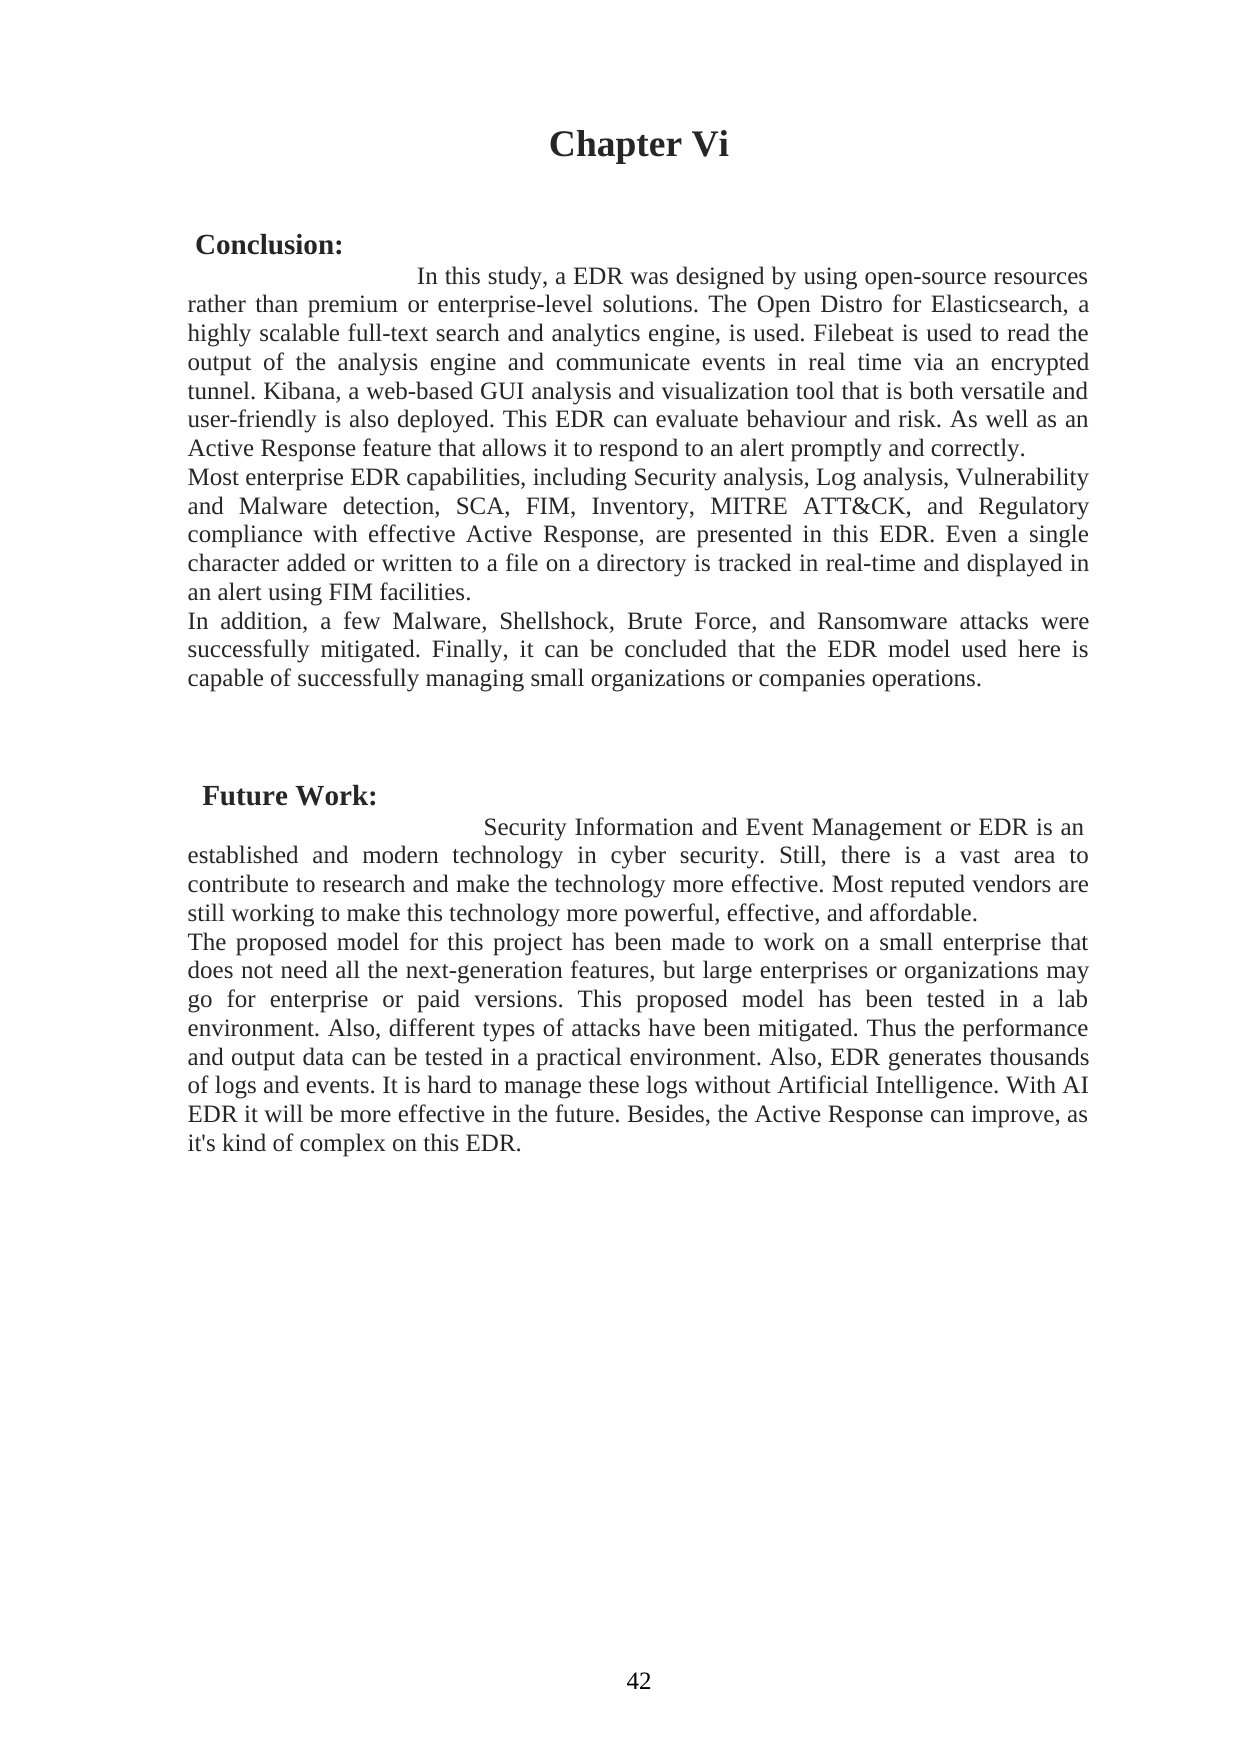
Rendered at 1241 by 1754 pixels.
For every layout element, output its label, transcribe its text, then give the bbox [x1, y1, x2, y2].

text Future Work: [187, 778, 1090, 812]
text Chapter Vi [187, 122, 1090, 165]
text Security Information and Event Management or EDR is an established and modern technology in cyber security. Still, there is a vast area to contribute to research and make the technology more effective. Most reputed vendors are still working to make this technology more powerful, effective, and affordable. [187, 812, 1090, 927]
text In this study, a EDR was designed by using open-source resources rather than premium or enterprise-level solutions. The Open Distro for Elasticsearch, a highly scalable full-text search and analytics engine, is used. Filebeat is used to read the output of the analysis engine and communicate events in real time via an encrypted tunnel. Kibana, a web-based GUI analysis and visualization tool that is both versatile and user-friendly is also deployed. This EDR can evaluate behaviour and risk. As well as an Active Response feature that allows it to respond to an alert promptly and correctly. [187, 261, 1090, 462]
text The proposed model for this project has been made to work on a small enterprise that does not need all the next-generation features, but large enterprises or organizations may go for enterprise or paid versions. This proposed model has been tested in a lab environment. Also, different types of attacks have been mitigated. Thus the performance and output data can be tested in a practical environment. Also, EDR generates thousands of logs and events. It is hard to manage these logs without Artificial Intelligence. With AI EDR it will be more effective in the future. Besides, the Active Response can improve, as it's kind of complex on this EDR. [187, 927, 1090, 1157]
text In addition, a few Malware, Shellshock, Brute Force, and Ransomware attacks were successfully mitigated. Finally, it can be concluded that the EDR model used here is capable of successfully managing small organizations or companies operations. [187, 606, 1090, 692]
text Conclusion: [187, 227, 1090, 261]
text Most enterprise EDR capabilities, including Security analysis, Log analysis, Vulnerability and Malware detection, SCA, FIM, Inventory, MITRE ATT&CK, and Regulatory compliance with effective Active Response, are presented in this EDR. Even a single character added or written to a file on a directory is tracked in real-time and displayed in an alert using FIM facilities. [187, 462, 1090, 606]
